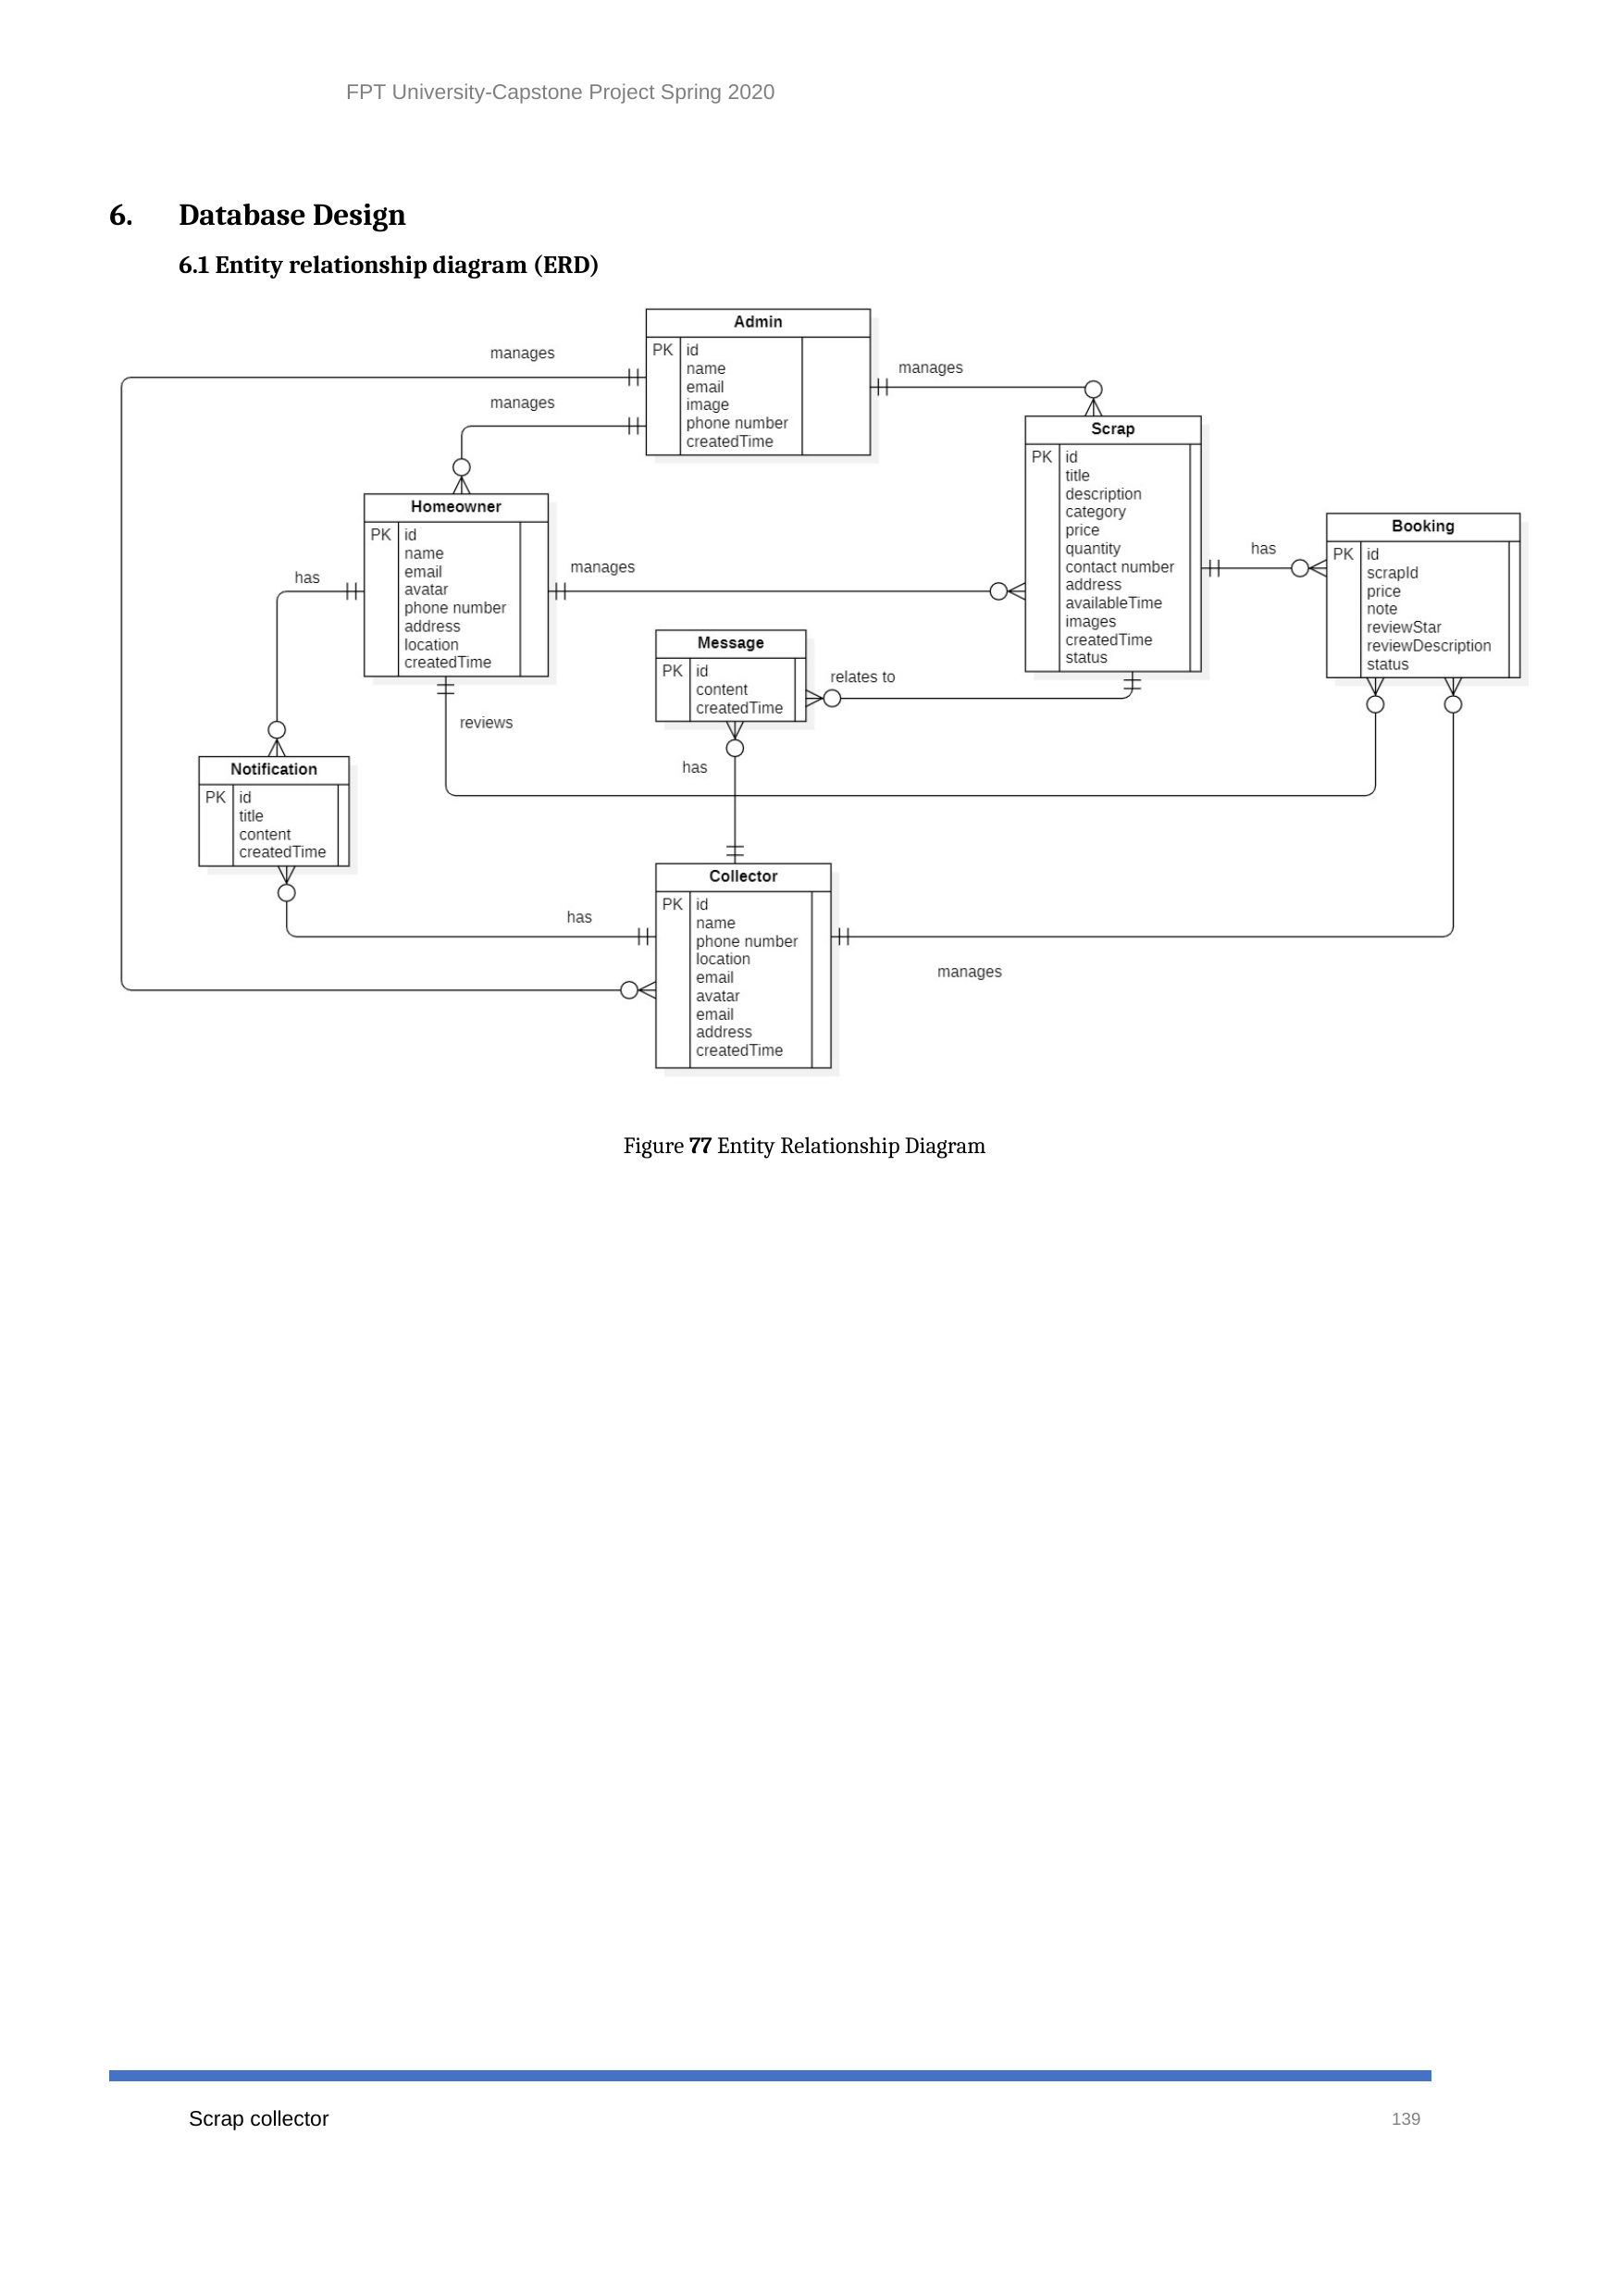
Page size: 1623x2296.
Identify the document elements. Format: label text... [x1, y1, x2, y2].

picture [109, 297, 1567, 1116]
subtitle Database Design [109, 197, 1431, 232]
subtitle 6.1 Entity relationship diagram (ERD) [179, 251, 1431, 279]
